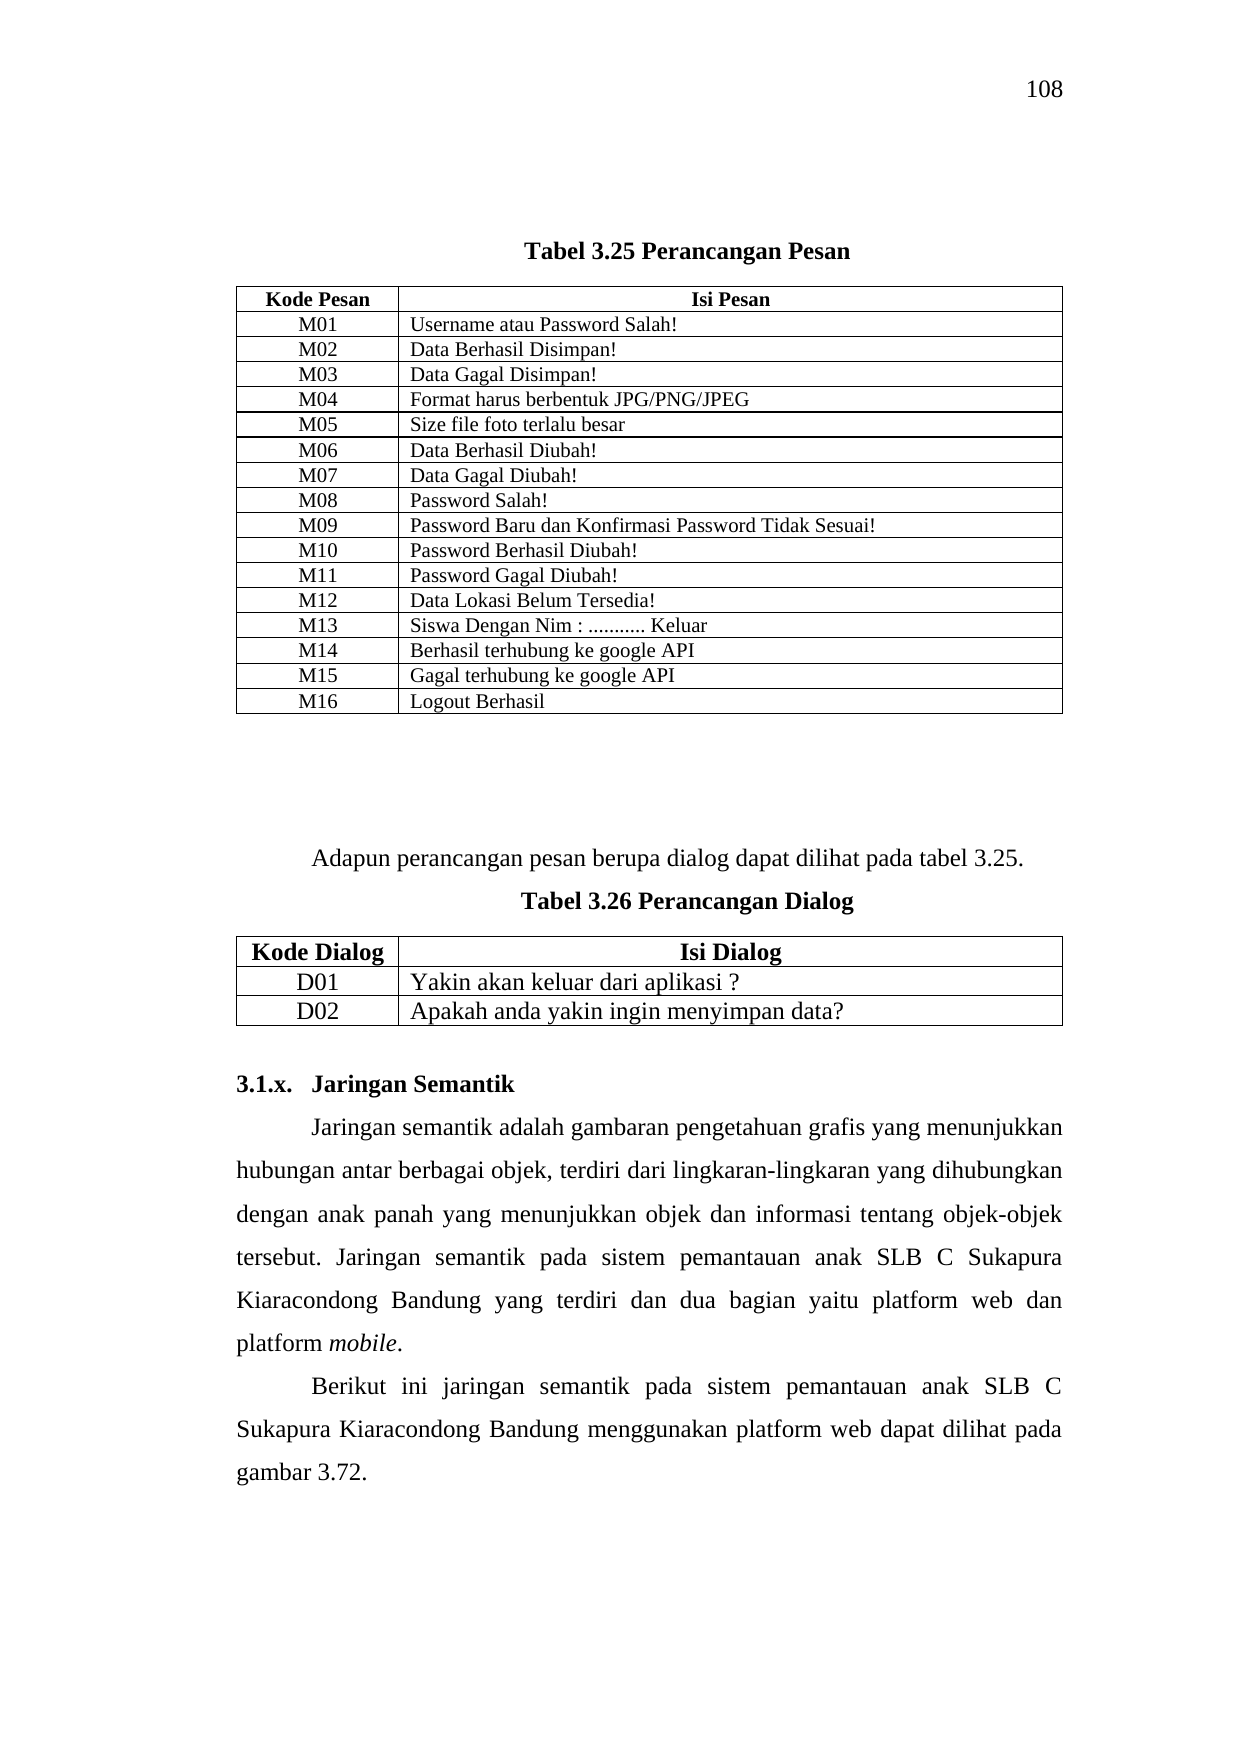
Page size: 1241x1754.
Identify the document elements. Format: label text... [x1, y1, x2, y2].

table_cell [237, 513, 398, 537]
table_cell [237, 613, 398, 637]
table_cell Username atau Password Salah! [399, 312, 1062, 336]
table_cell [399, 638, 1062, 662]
table_header Isi Pesan [399, 287, 1062, 311]
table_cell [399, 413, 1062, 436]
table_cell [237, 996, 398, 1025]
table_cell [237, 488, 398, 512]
table_cell M02 [237, 337, 398, 361]
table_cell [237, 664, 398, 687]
text Adapun perancangan pesan berupa dialog dapat dilihat pada tabel 3.25. [236, 843, 1063, 872]
table_cell M04 [237, 387, 398, 411]
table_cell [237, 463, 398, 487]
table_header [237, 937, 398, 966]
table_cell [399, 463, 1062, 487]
table_cell Data Berhasil Disimpan! [399, 337, 1062, 361]
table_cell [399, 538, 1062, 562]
table_cell Data Gagal Disimpan! [399, 362, 1062, 386]
text Tabel 3.25 Perancangan Pesan [236, 236, 1063, 265]
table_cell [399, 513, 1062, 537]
text Berikut ini jaringan semantik pada sistem pemantauan anak SLB C Sukapura Kiaracondong Bandung menggunakan platform web dapat dilihat pada gambar 3.72. [236, 1371, 1063, 1486]
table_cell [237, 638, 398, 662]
table_cell M05 [237, 413, 398, 436]
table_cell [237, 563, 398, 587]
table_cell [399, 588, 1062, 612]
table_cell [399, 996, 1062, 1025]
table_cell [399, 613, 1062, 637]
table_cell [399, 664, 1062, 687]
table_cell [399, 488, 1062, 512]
text Jaringan semantik adalah gambaran pengetahuan grafis yang menunjukkan hubungan antar berbagai objek, terdiri dari lingkaran-lingkaran yang dihubungkan dengan anak panah yang menunjukkan objek dan informasi tentang objek-objek tersebut. Jaringan semantik pada sistem pemantauan anak SLB C Sukapura Kiaracondong Bandung yang terdiri dan dua bagian yaitu platform web dan platform mobile. [236, 1112, 1063, 1357]
table_cell Format harus berbentuk JPG/PNG/JPEG [399, 387, 1062, 411]
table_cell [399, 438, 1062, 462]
subtitle Jaringan Semantik [236, 1069, 1063, 1098]
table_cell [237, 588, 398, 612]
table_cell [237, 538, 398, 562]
text Tabel 3.26 Perancangan Dialog [236, 886, 1063, 915]
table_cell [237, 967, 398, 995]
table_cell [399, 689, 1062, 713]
table_cell M03 [237, 362, 398, 386]
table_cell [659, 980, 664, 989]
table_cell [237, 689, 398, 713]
table_header Kode Pesan [237, 287, 398, 311]
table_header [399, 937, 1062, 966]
table_cell M01 [237, 312, 398, 336]
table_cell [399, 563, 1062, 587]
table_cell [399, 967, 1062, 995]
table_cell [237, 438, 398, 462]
